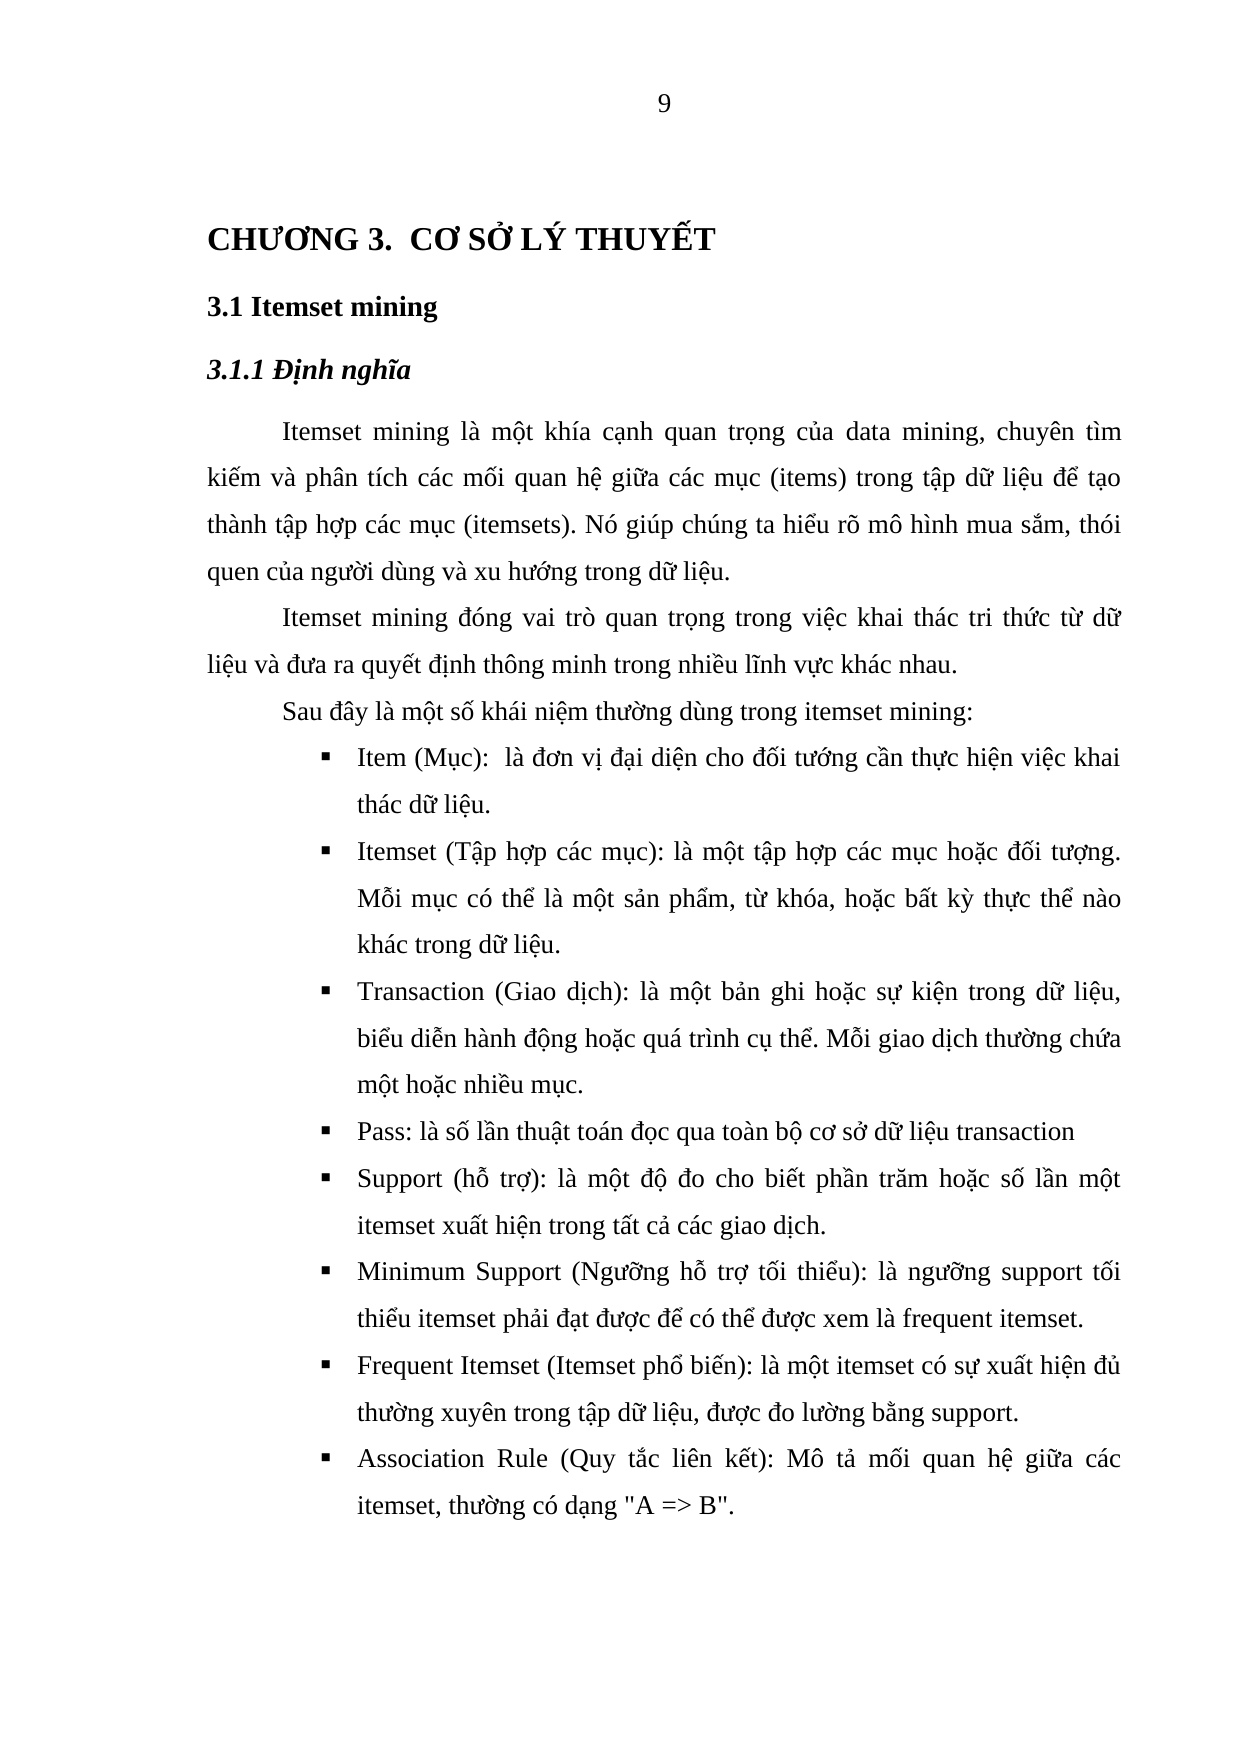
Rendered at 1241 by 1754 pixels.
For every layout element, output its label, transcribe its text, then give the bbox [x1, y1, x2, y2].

list Item (Mục): là đơn vị đại diện cho đối tướng cần thực hiện việc khai thác dữ liệu. [319, 742, 1122, 819]
text Itemset mining đóng vai trò quan trọng trong việc khai thác tri thức từ dữ liệu và đưa ra quyết định thông minh trong nhiều lĩnh vực khác nhau. [207, 602, 1122, 679]
list Association Rule (Quy tắc liên kết): Mô tả mối quan hệ giữa các itemset, thường có dạng "A => B". [319, 1442, 1122, 1520]
subtitle Định nghĩa [207, 352, 1122, 386]
subtitle CƠ SỞ LÝ THUYẾT [207, 219, 1122, 258]
list Support (hỗ trợ): là một độ đo cho biết phần trăm hoặc số lần một itemset xuất hiện trong tất cả các giao dịch. [319, 1162, 1122, 1240]
list Frequent Itemset (Itemset phổ biến): là một itemset có sự xuất hiện đủ thường xuyên trong tập dữ liệu, được đo lường bằng support. [319, 1349, 1122, 1427]
subtitle Itemset mining [207, 289, 1122, 323]
list Itemset (Tập hợp các mục): là một tập hợp các mục hoặc đối tượng. Mỗi mục có thể là một sản phẩm, từ khóa, hoặc bất kỳ thực thể nào khác trong dữ liệu. [319, 835, 1122, 959]
list Transaction (Giao dịch): là một bản ghi hoặc sự kiện trong dữ liệu, biểu diễn hành động hoặc quá trình cụ thể. Mỗi giao dịch thường chứa một hoặc nhiều mục. [319, 975, 1122, 1100]
list Minimum Support (Ngưỡng hỗ trợ tối thiểu): là ngưỡng support tối thiểu itemset phải đạt được để có thể được xem là frequent itemset. [319, 1256, 1122, 1333]
list Pass: là số lần thuật toán đọc qua toàn bộ cơ sở dữ liệu transaction [319, 1115, 1122, 1146]
text Sau đây là một số khái niệm thường dùng trong itemset mining: [207, 695, 1122, 726]
text Itemset mining là một khía cạnh quan trọng của data mining, chuyên tìm kiếm và phân tích các mối quan hệ giữa các mục (items) trong tập dữ liệu để tạo thành tập hợp các mục (itemsets). Nó giúp chúng ta hiểu rõ mô hình mua sắm, thói quen của người dùng và xu hướng trong dữ liệu. [207, 415, 1122, 586]
